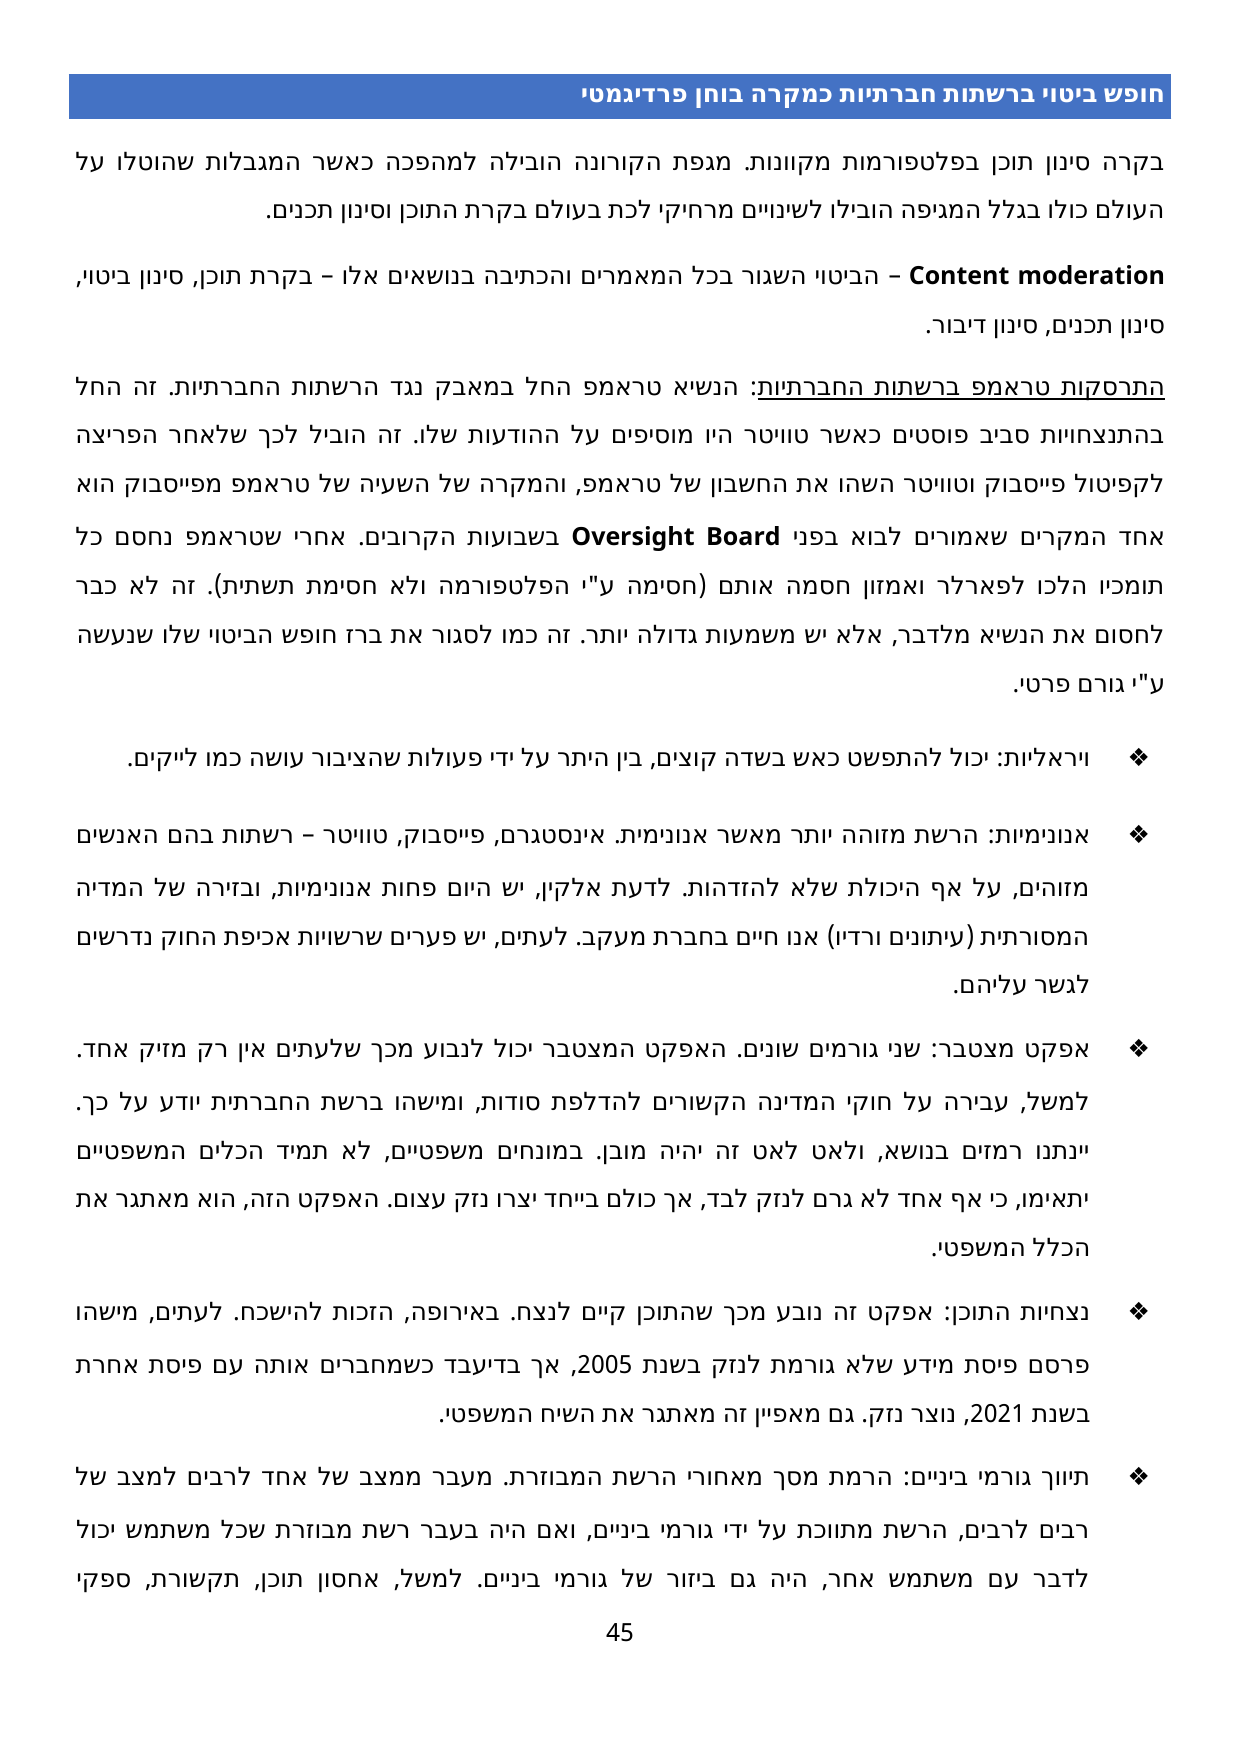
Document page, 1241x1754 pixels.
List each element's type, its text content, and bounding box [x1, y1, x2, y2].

list אנונימיות: הרשת מזוהה יותר מאשר אנונימית. אינסטגרם, פייסבוק, טוויטר – רשתות בהם האנשים מזוהים, על אף היכולת שלא להזדהות. לדעת אלקין, יש היום פחות אנונימיות, ובזירה של המדיה המסורתית (עיתונים ורדיו) אנו חיים בחברת מעקב. לעתים, יש פערים שרשויות אכיפת החוק נדרשים לגשר עליהם. [75, 806, 1128, 1004]
list תיווך גורמי ביניים: הרמת מסך מאחורי הרשת המבוזרת. מעבר ממצב של אחד לרבים למצב של רבים לרבים, הרשת מתווכת על ידי גורמי ביניים, ואם היה בעבר רשת מבוזרת שכל משתמש יכול לדבר עם משתמש אחר, היה גם ביזור של גורמי ביניים. למשל, אחסון תוכן, תקשורת, ספקי האינטרנט, אתרים. כעת, מסתכלים על מציאות שמתווכת באופן ריכוזי על ידי פלטפורמות ענק, המאופיינות על ידי שליטה. אם עורכי מדיה ועיתונים שלטו על התוכן והשפה, ולכן היו צנזורים טובים, שיכלו למנוע את ההפצה של התוכן המזיק. [75, 1448, 1128, 1597]
list נצחיות התוכן: אפקט זה נובע מכך שהתוכן קיים לנצח. באירופה, הזכות להישכח. לעתים, מישהו פרסם פיסת מידע שלא גורמת לנזק בשנת 2005, אך בדיעבד כשמחברים אותה עם פיסת אחרת בשנת 2021, נוצר נזק. גם מאפיין זה מאתגר את השיח המשפטי. [75, 1283, 1128, 1432]
list ויראליות: יכול להתפשט כאש בשדה קוצים, בין היתר על ידי פעולות שהציבור עושה כמו לייקים. [75, 729, 1128, 781]
list אפקט מצטבר: שני גורמים שונים. האפקט המצטבר יכול לנבוע מכך שלעתים אין רק מזיק אחד. למשל, עבירה על חוקי המדינה הקשורים להדלפת סודות, ומישהו ברשת החברתית יודע על כך. יינתנו רמזים בנושא, ולאט לאט זה יהיה מובן. במונחים משפטיים, לא תמיד הכלים המשפטיים יתאימו, כי אף אחד לא גרם לנזק לבד, אך כולם בייחד יצרו נזק עצום. האפקט הזה, הוא מאתגר את הכלל המשפטי. [75, 1020, 1128, 1267]
